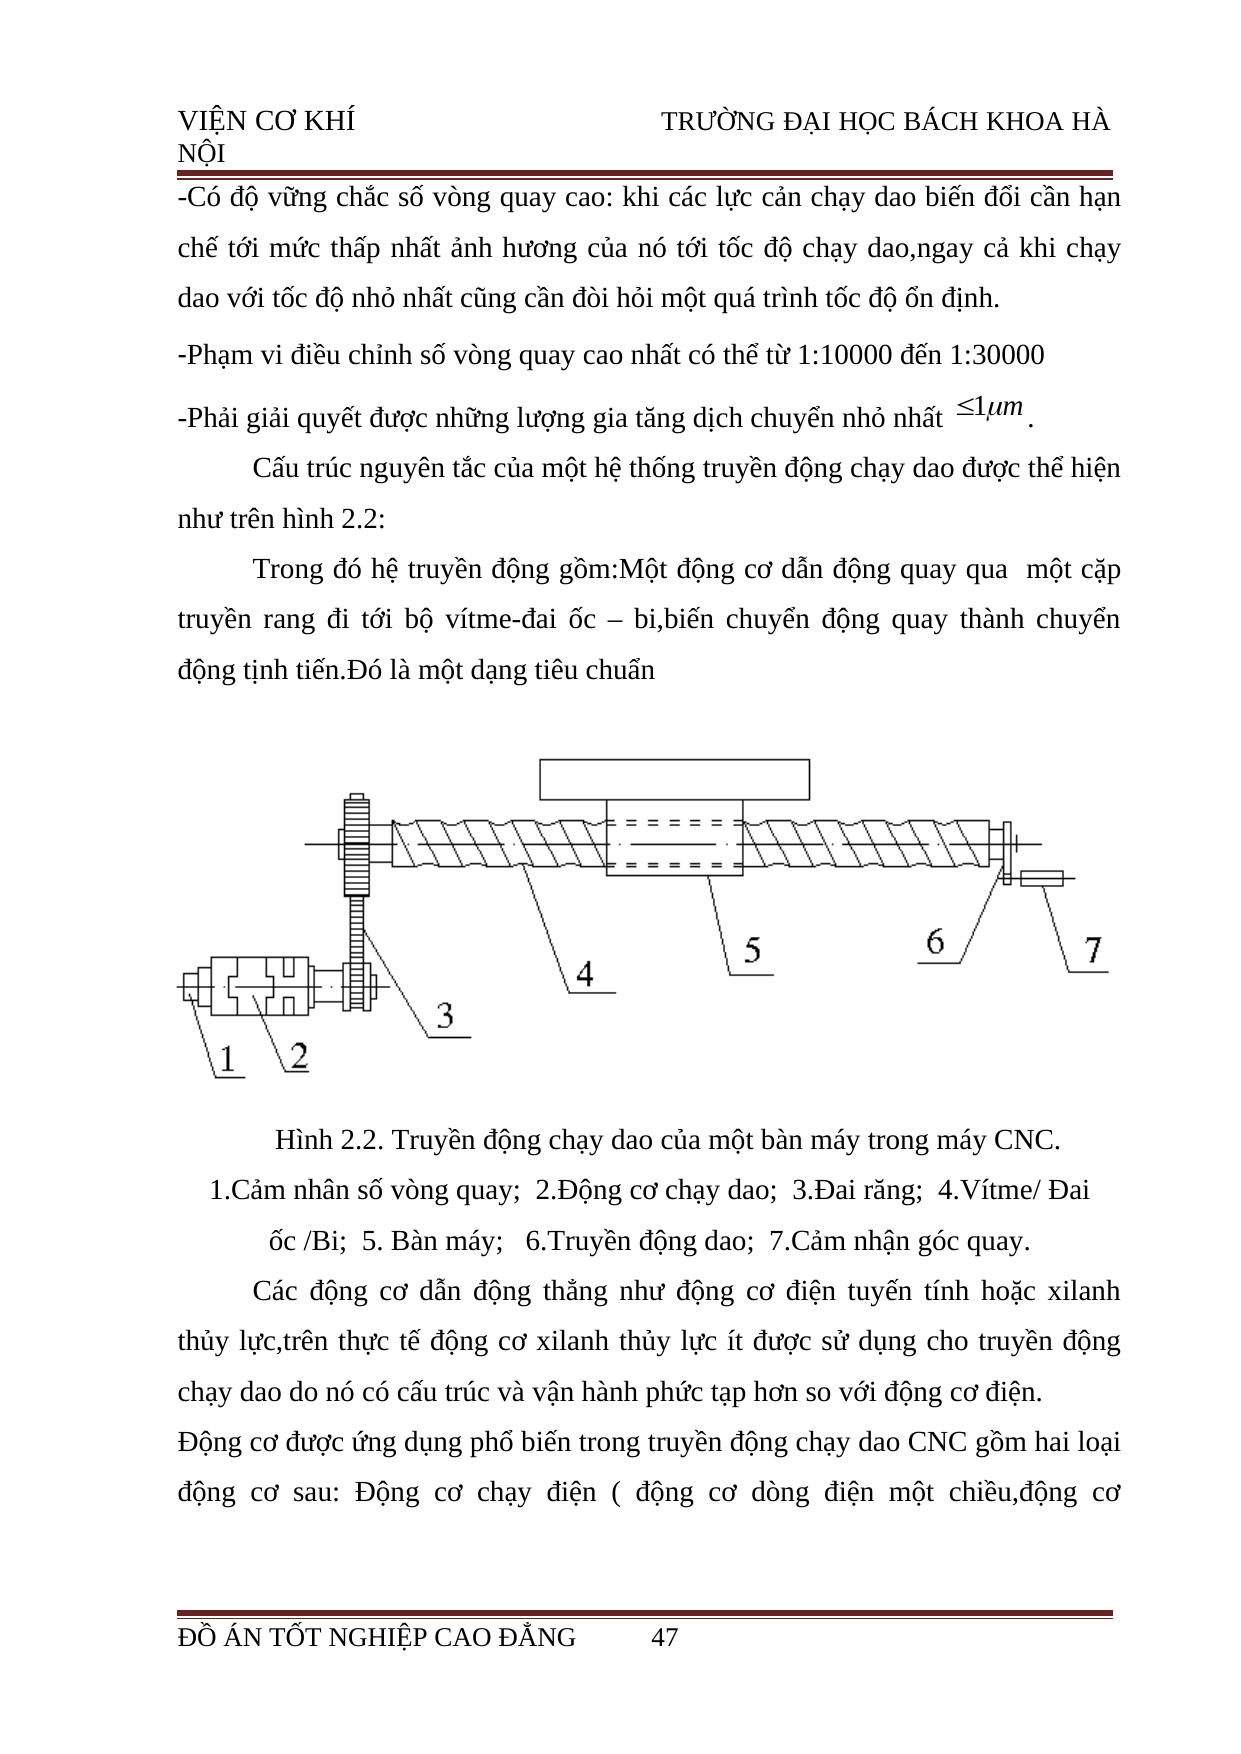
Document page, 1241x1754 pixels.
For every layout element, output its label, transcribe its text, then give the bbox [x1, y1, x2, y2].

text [177, 1273, 1122, 1508]
picture [176, 728, 1119, 1089]
text Trong đó hệ truyền động gồm:Một động cơ dẫn động quay qua một cặp truyền rang đi tới bộ vítme-đai ốc – bi,biến chuyển động quay thành chuyển động tịnh tiến.Đó là một dạng tiêu chuẩn [177, 551, 1122, 685]
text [177, 179, 1122, 434]
text Cấu trúc nguyên tắc của một hệ thống truyền động chạy dao được thể hiện như trên hình 2.2: [177, 451, 1122, 534]
